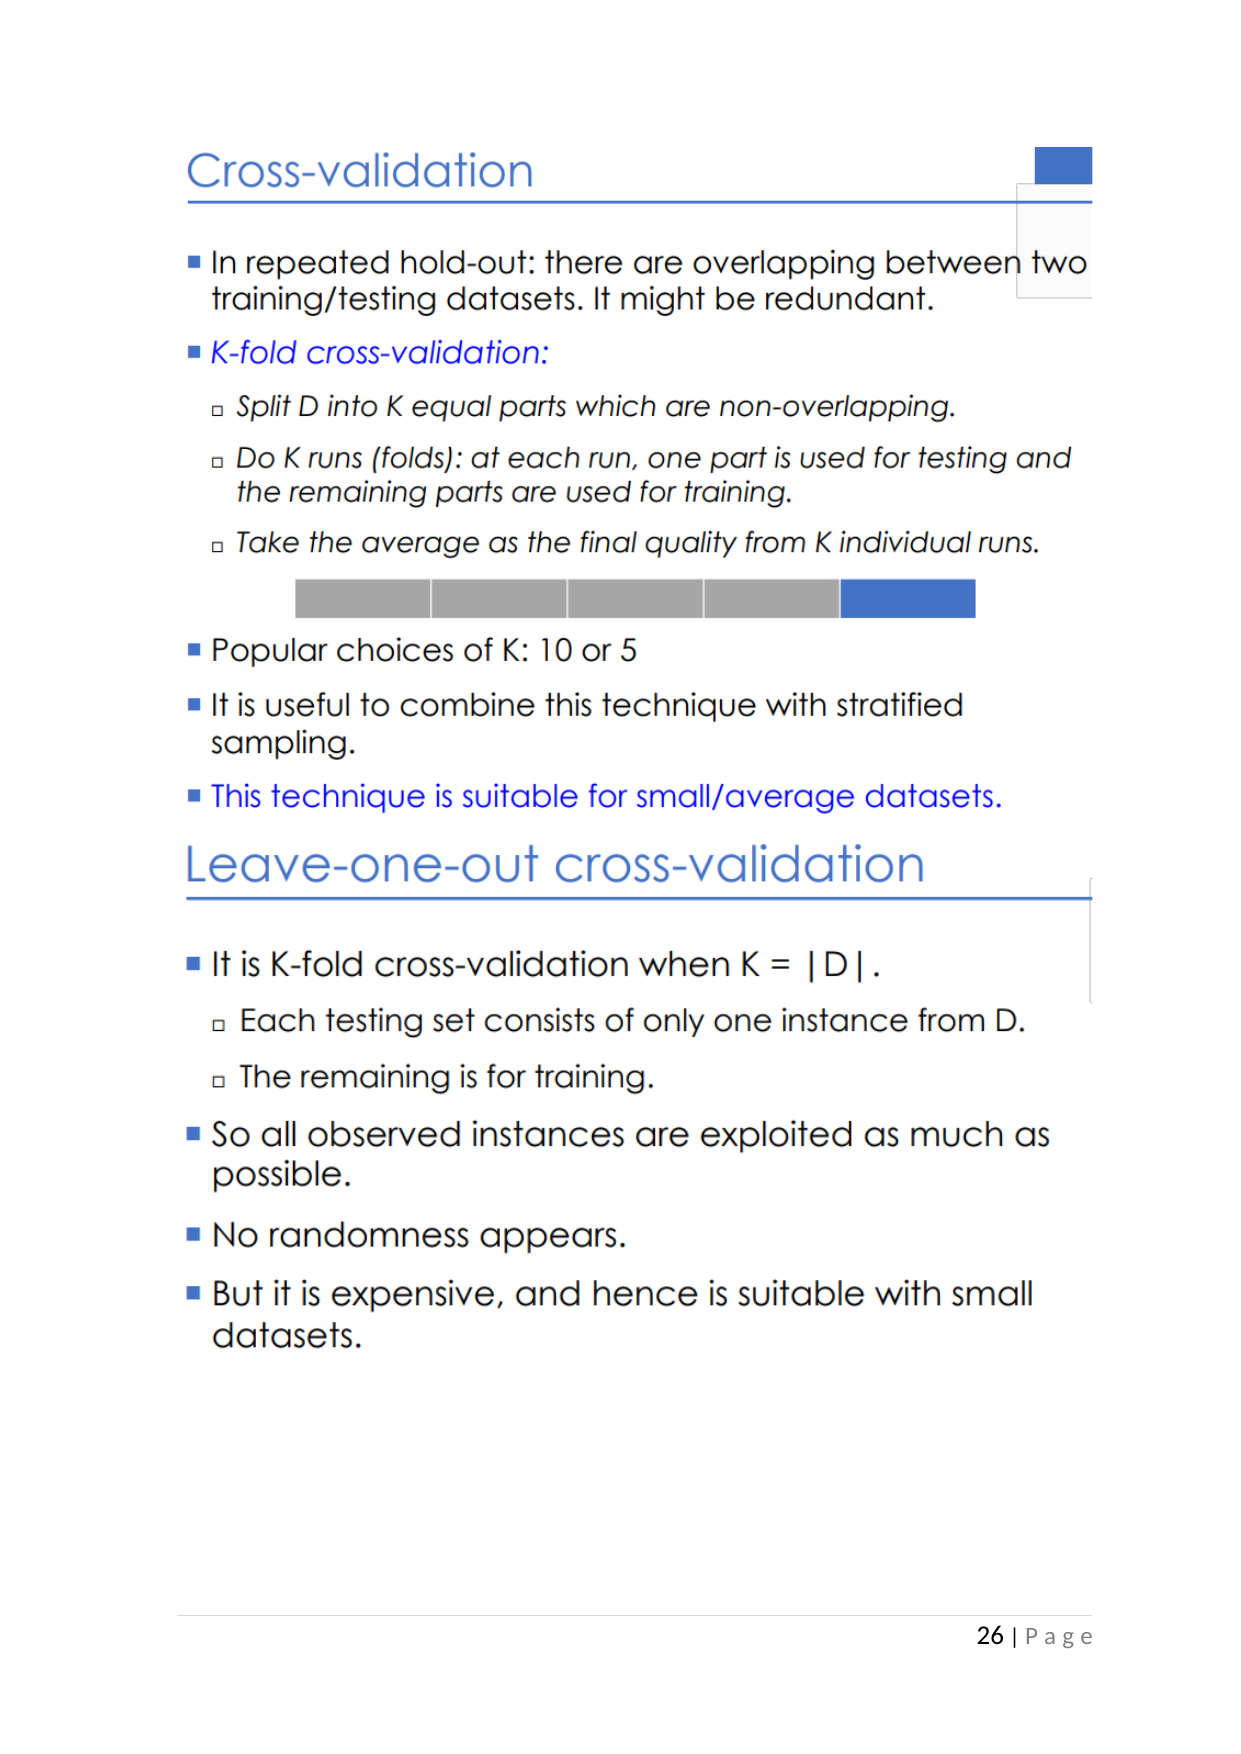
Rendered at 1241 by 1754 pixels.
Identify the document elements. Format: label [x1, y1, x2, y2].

picture [177, 147, 1093, 818]
picture [177, 836, 1093, 1400]
